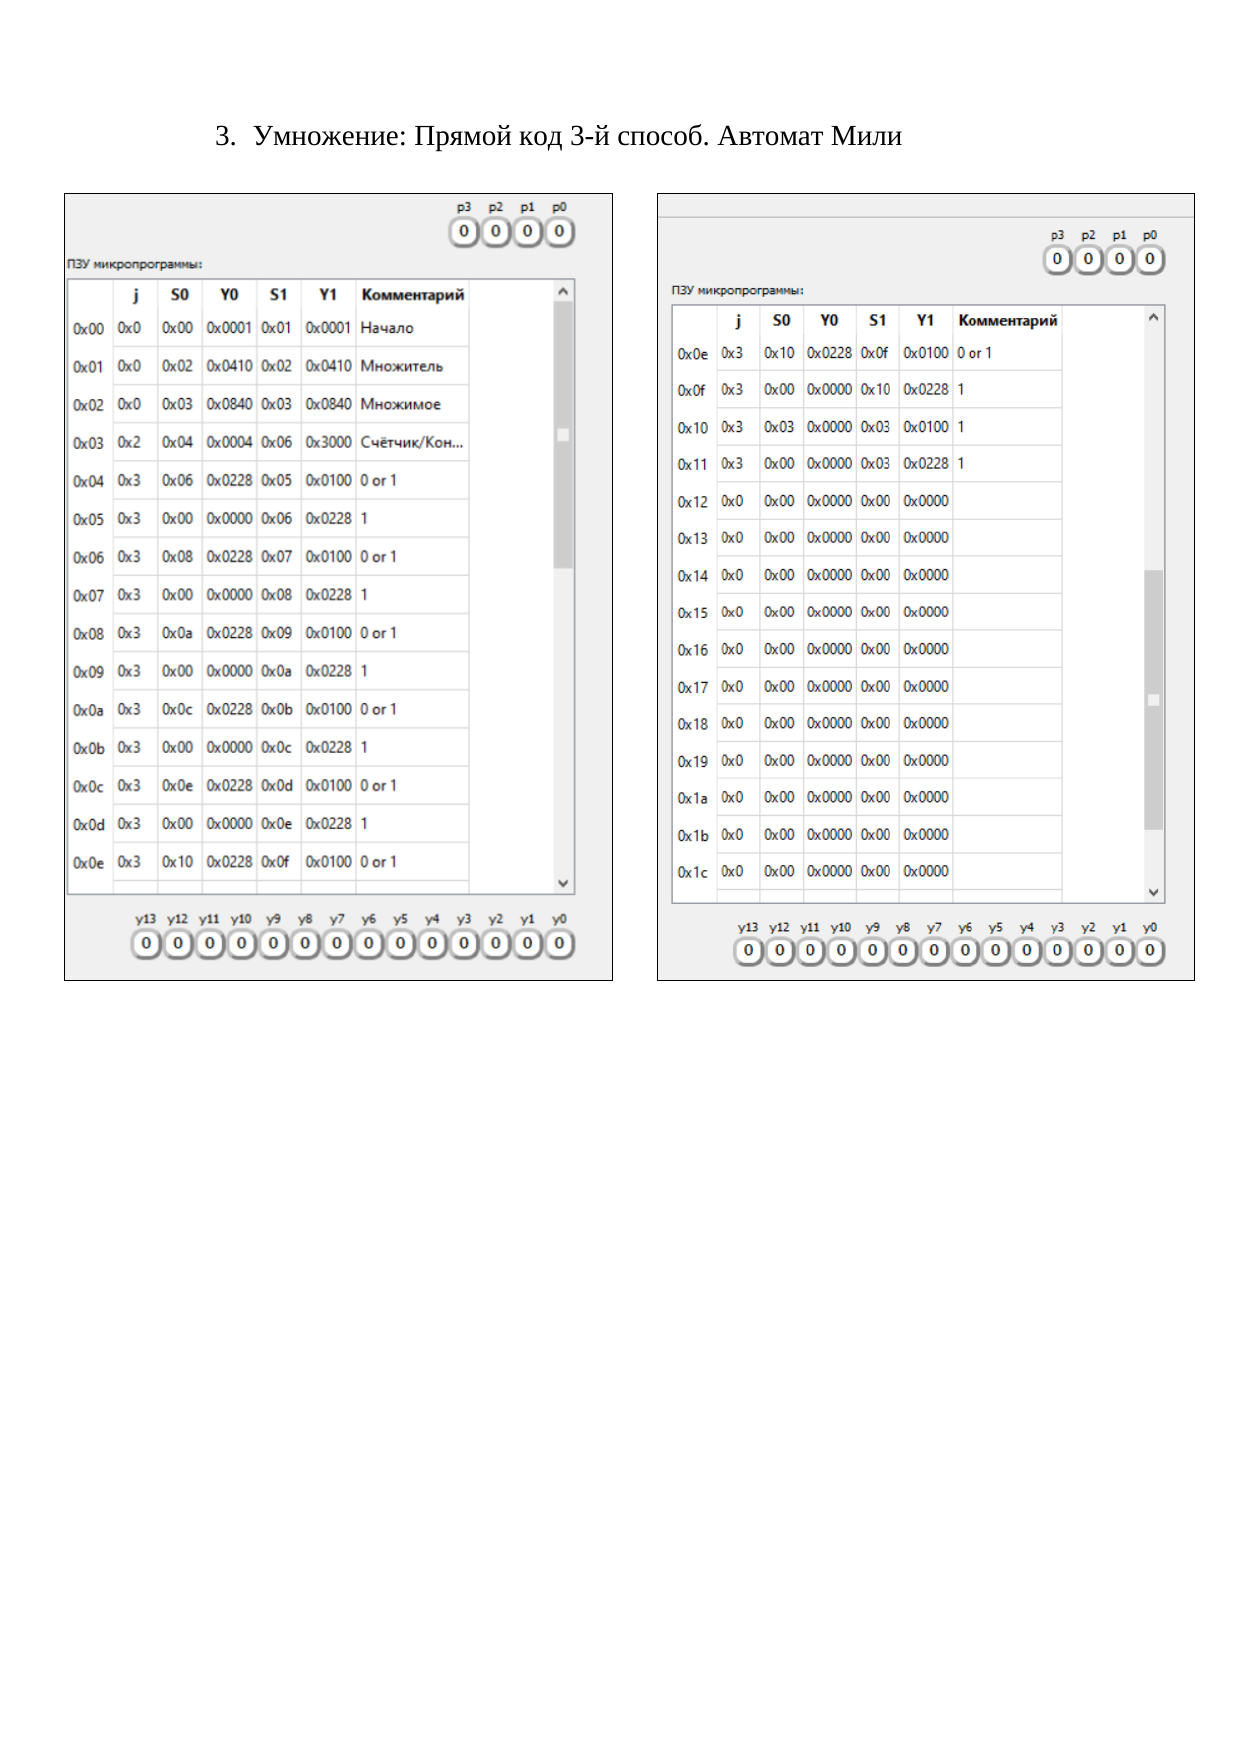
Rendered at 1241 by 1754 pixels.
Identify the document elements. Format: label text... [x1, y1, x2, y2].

picture [658, 194, 1194, 980]
list Умножение: Прямой код 3-й способ. Автомат Мили [215, 118, 1152, 152]
picture [65, 194, 612, 980]
